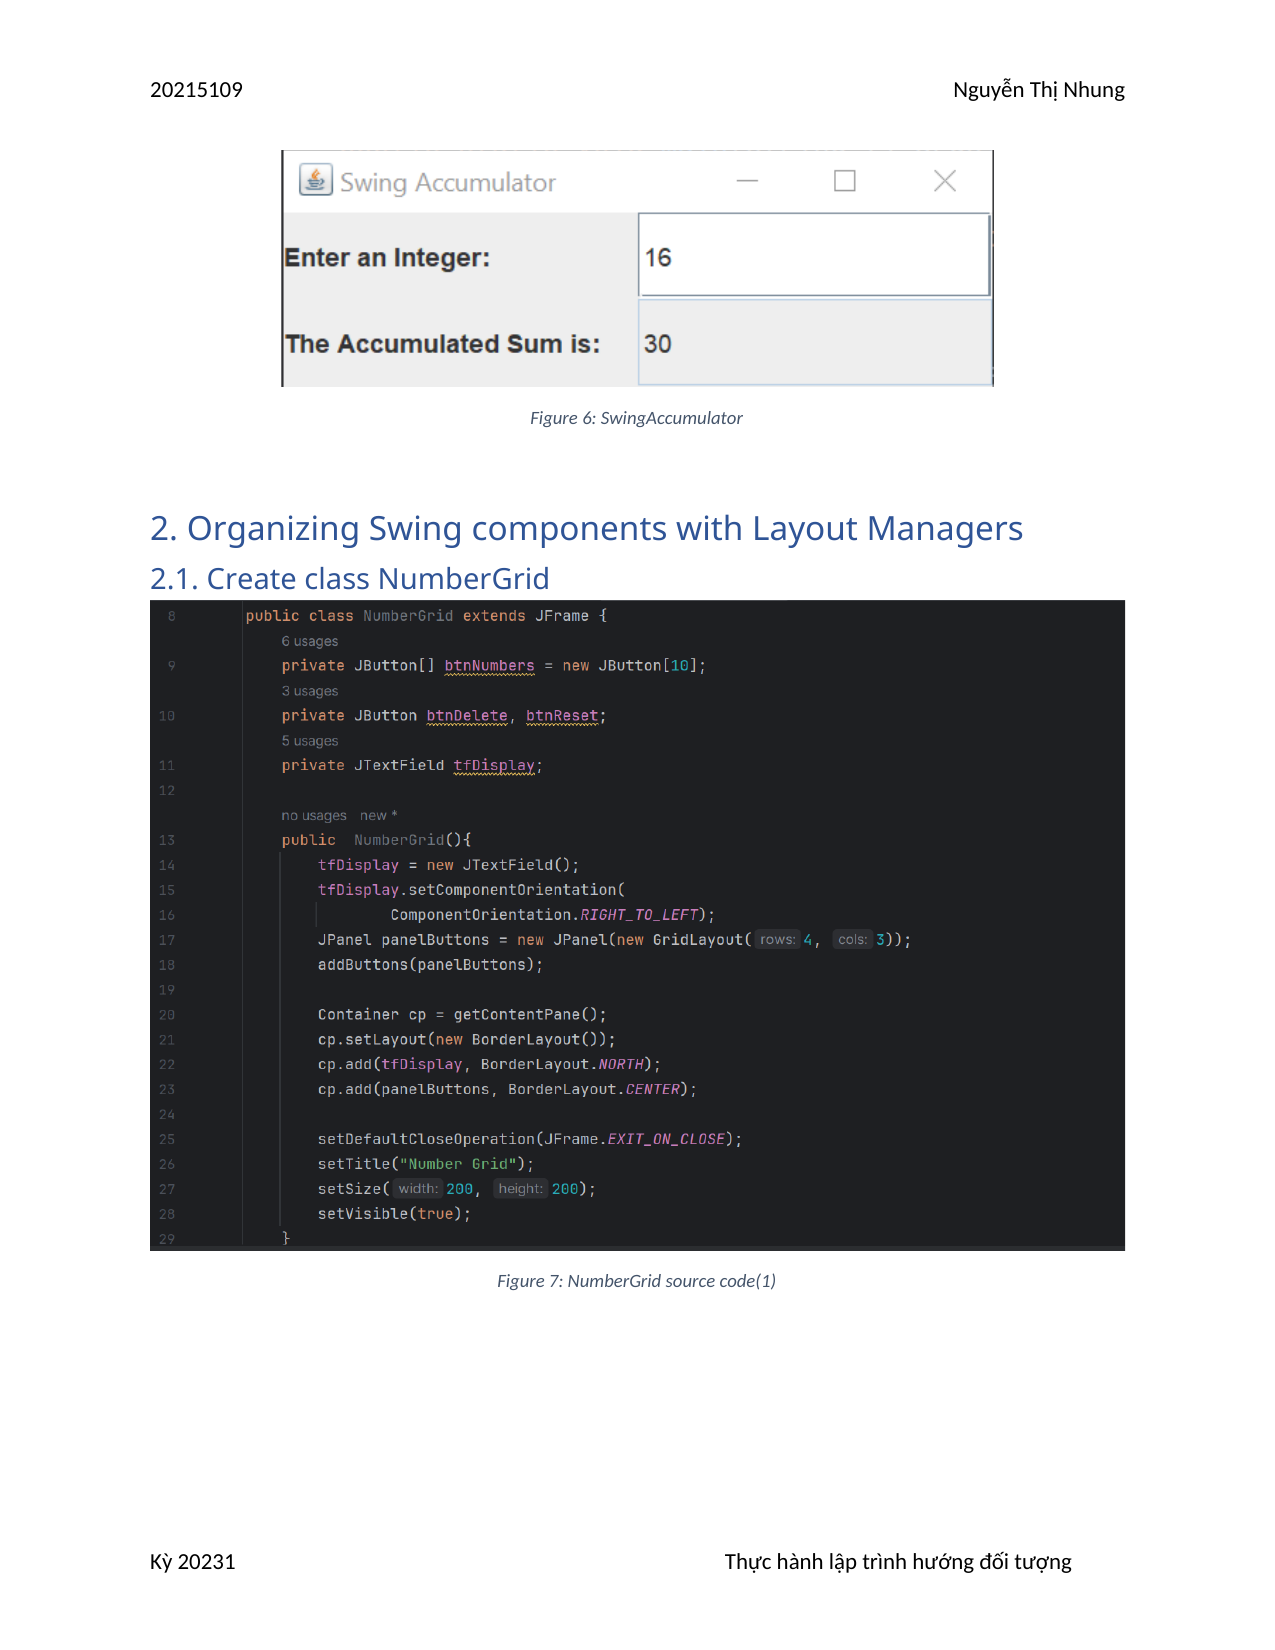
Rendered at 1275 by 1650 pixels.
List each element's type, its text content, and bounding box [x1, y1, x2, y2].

picture [150, 600, 1125, 1251]
picture [281, 150, 994, 387]
subtitle 2. Organizing Swing components with Layout Managers [150, 505, 1125, 550]
subtitle 2.1. Create class NumberGrid [150, 558, 1125, 598]
